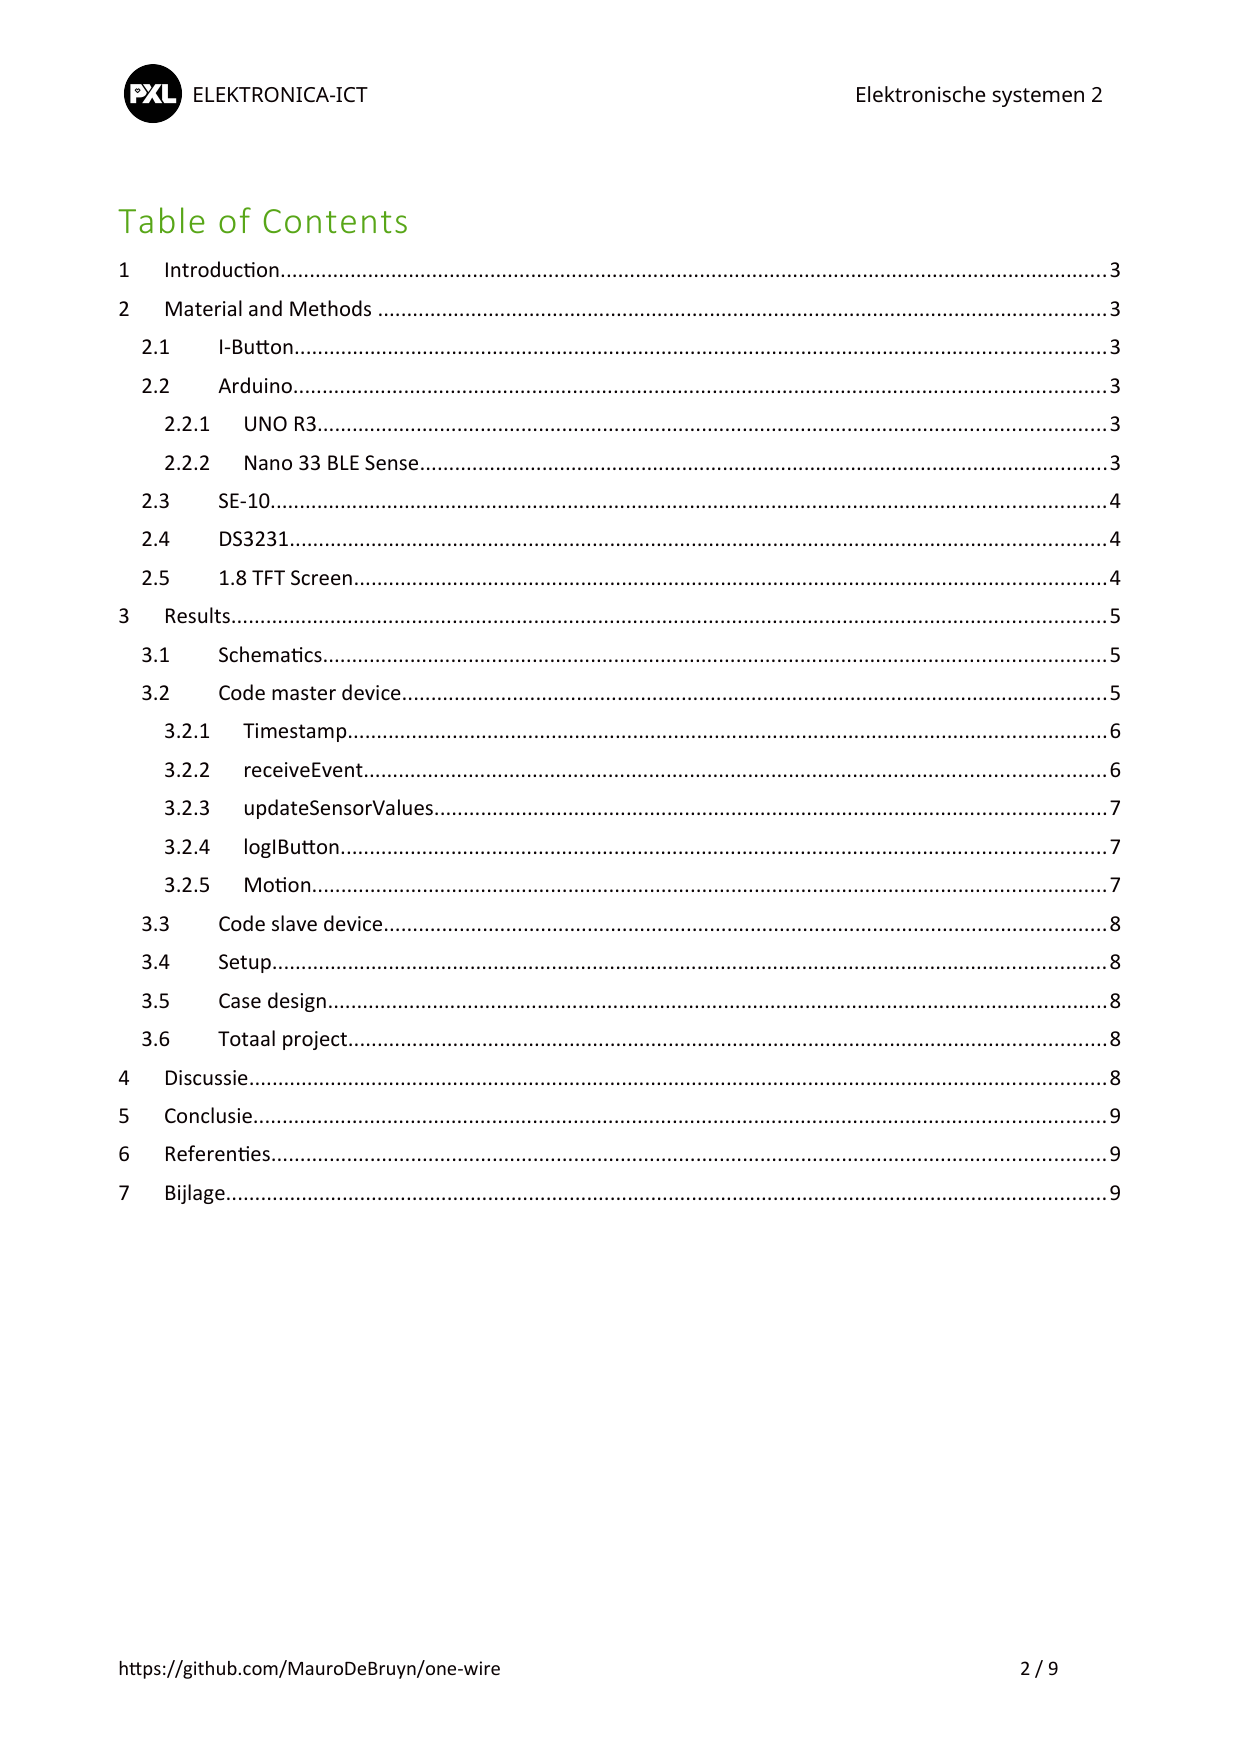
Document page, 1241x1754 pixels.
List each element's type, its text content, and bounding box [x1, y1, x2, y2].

text 3.2.4 logIButton 7 [164, 832, 1122, 860]
text 2.2.2 Nano 33 BLE Sense 3 [164, 448, 1122, 476]
text 2.4 DS3231 4 [141, 524, 1122, 552]
text 2.2 Arduino 3 [141, 371, 1122, 399]
text 2 Material and Methods 3 [118, 294, 1122, 322]
text 3.1 Schematics 5 [141, 640, 1122, 668]
text 3.6 Totaal project 8 [141, 1024, 1122, 1052]
text 3.2.3 updateSensorValues 7 [164, 793, 1122, 822]
subtitle Table of Contents [118, 197, 1122, 243]
picture [118, 59, 188, 129]
text 3.4 Setup 8 [141, 947, 1122, 975]
text 3.3 Code slave device 8 [141, 909, 1122, 937]
text 3.5 Case design 8 [141, 986, 1122, 1014]
text 3 Results 5 [118, 601, 1122, 629]
text 2.2.1 UNO R3 3 [164, 409, 1122, 437]
text 3.2.2 receiveEvent 6 [164, 755, 1122, 783]
text 2.3 SE-10 4 [141, 486, 1122, 514]
text 2.1 I-Button 3 [141, 332, 1122, 360]
text 6 Referenties 9 [118, 1139, 1122, 1167]
text 2.5 1.8 TFT Screen 4 [141, 563, 1122, 591]
text 3.2.1 Timestamp 6 [164, 717, 1122, 745]
text 5 Conclusie 9 [118, 1101, 1122, 1129]
text 7 Bijlage 9 [118, 1178, 1122, 1206]
text 3.2.5 Motion 7 [164, 870, 1122, 898]
text 3.2 Code master device 5 [141, 678, 1122, 706]
text 4 Discussie 8 [118, 1063, 1122, 1091]
text 1 Introduction 3 [118, 255, 1122, 283]
